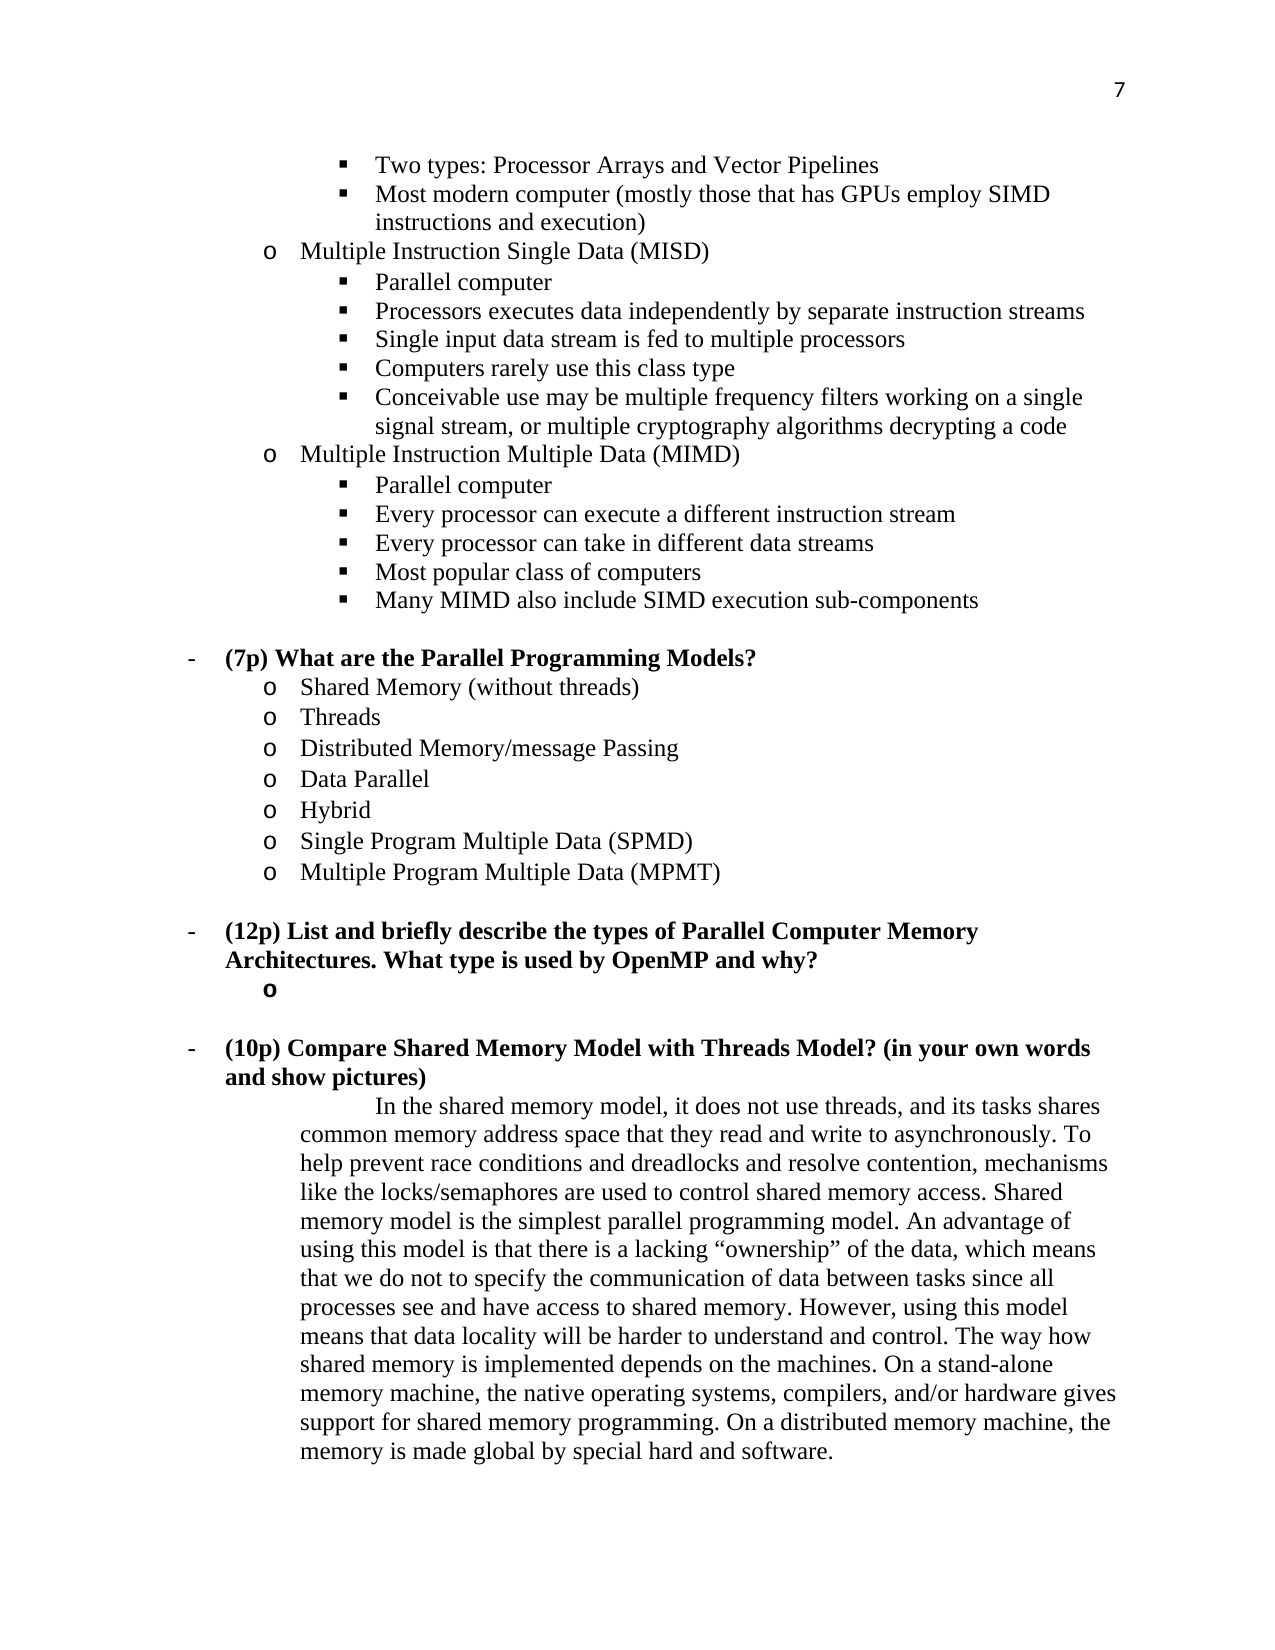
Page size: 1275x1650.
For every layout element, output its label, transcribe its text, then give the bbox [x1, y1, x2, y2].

list Data Parallel [262, 764, 1125, 795]
list Parallel computer [337, 267, 1125, 296]
list (10p) Compare Shared Memory Model with Threads Model? (in your own words and show pictures) [187, 1033, 1125, 1091]
list Multiple Program Multiple Data (MPMT) [262, 857, 1125, 887]
list Hybrid [262, 795, 1125, 826]
list (12p) List and briefly describe the types of Parallel Computer Memory Architectures. What type is used by OpenMP and why? [187, 916, 1125, 974]
list Single input data stream is fed to multiple processors [337, 324, 1125, 353]
list Many MIMD also include SIMD execution sub-components [337, 585, 1125, 614]
list Processors executes data independently by separate instruction streams [337, 296, 1125, 324]
list Multiple Instruction Single Data (MISD) [262, 236, 1125, 267]
list Most popular class of computers [337, 557, 1125, 585]
list Every processor can take in different data streams [337, 528, 1125, 557]
list Most modern computer (mostly those that has GPUs employ SIMD instructions and execution) [337, 179, 1125, 236]
list Computers rarely use this class type [337, 353, 1125, 382]
list Every processor can execute a different instruction stream [337, 499, 1125, 528]
list (7p) What are the Parallel Programming Models? [187, 643, 1125, 672]
text In the shared memory model, it does not use threads, and its tasks shares common memory address space that they read and write to asynchronously. To help prevent race conditions and dreadlocks and resolve contention, mechanisms like the locks/semaphores are used to control shared memory access. Shared memory model is the simplest parallel programming model. An advantage of using this model is that there is a lacking “ownership” of the data, which means that we do not to specify the communication of data between tasks since all processes see and have access to shared memory. However, using this model means that data locality will be harder to understand and control. The way how shared memory is implemented depends on the machines. On a stand-alone memory machine, the native operating systems, compilers, and/or hardware gives support for shared memory programming. On a distributed memory machine, the memory is made global by special hard and software. [300, 1091, 1125, 1464]
list Multiple Instruction Multiple Data (MIMD) [262, 439, 1125, 470]
list Conceivable use may be multiple frequency filters working on a single signal stream, or multiple cryptography algorithms decrypting a code [337, 382, 1125, 439]
list Distributed Memory/message Passing [262, 733, 1125, 764]
list Shared Memory (without threads) [262, 672, 1125, 702]
list Two types: Processor Arrays and Vector Pipelines [337, 150, 1125, 179]
list Threads [262, 702, 1125, 733]
list Parallel computer [337, 470, 1125, 499]
list Single Program Multiple Data (SPMD) [262, 826, 1125, 857]
